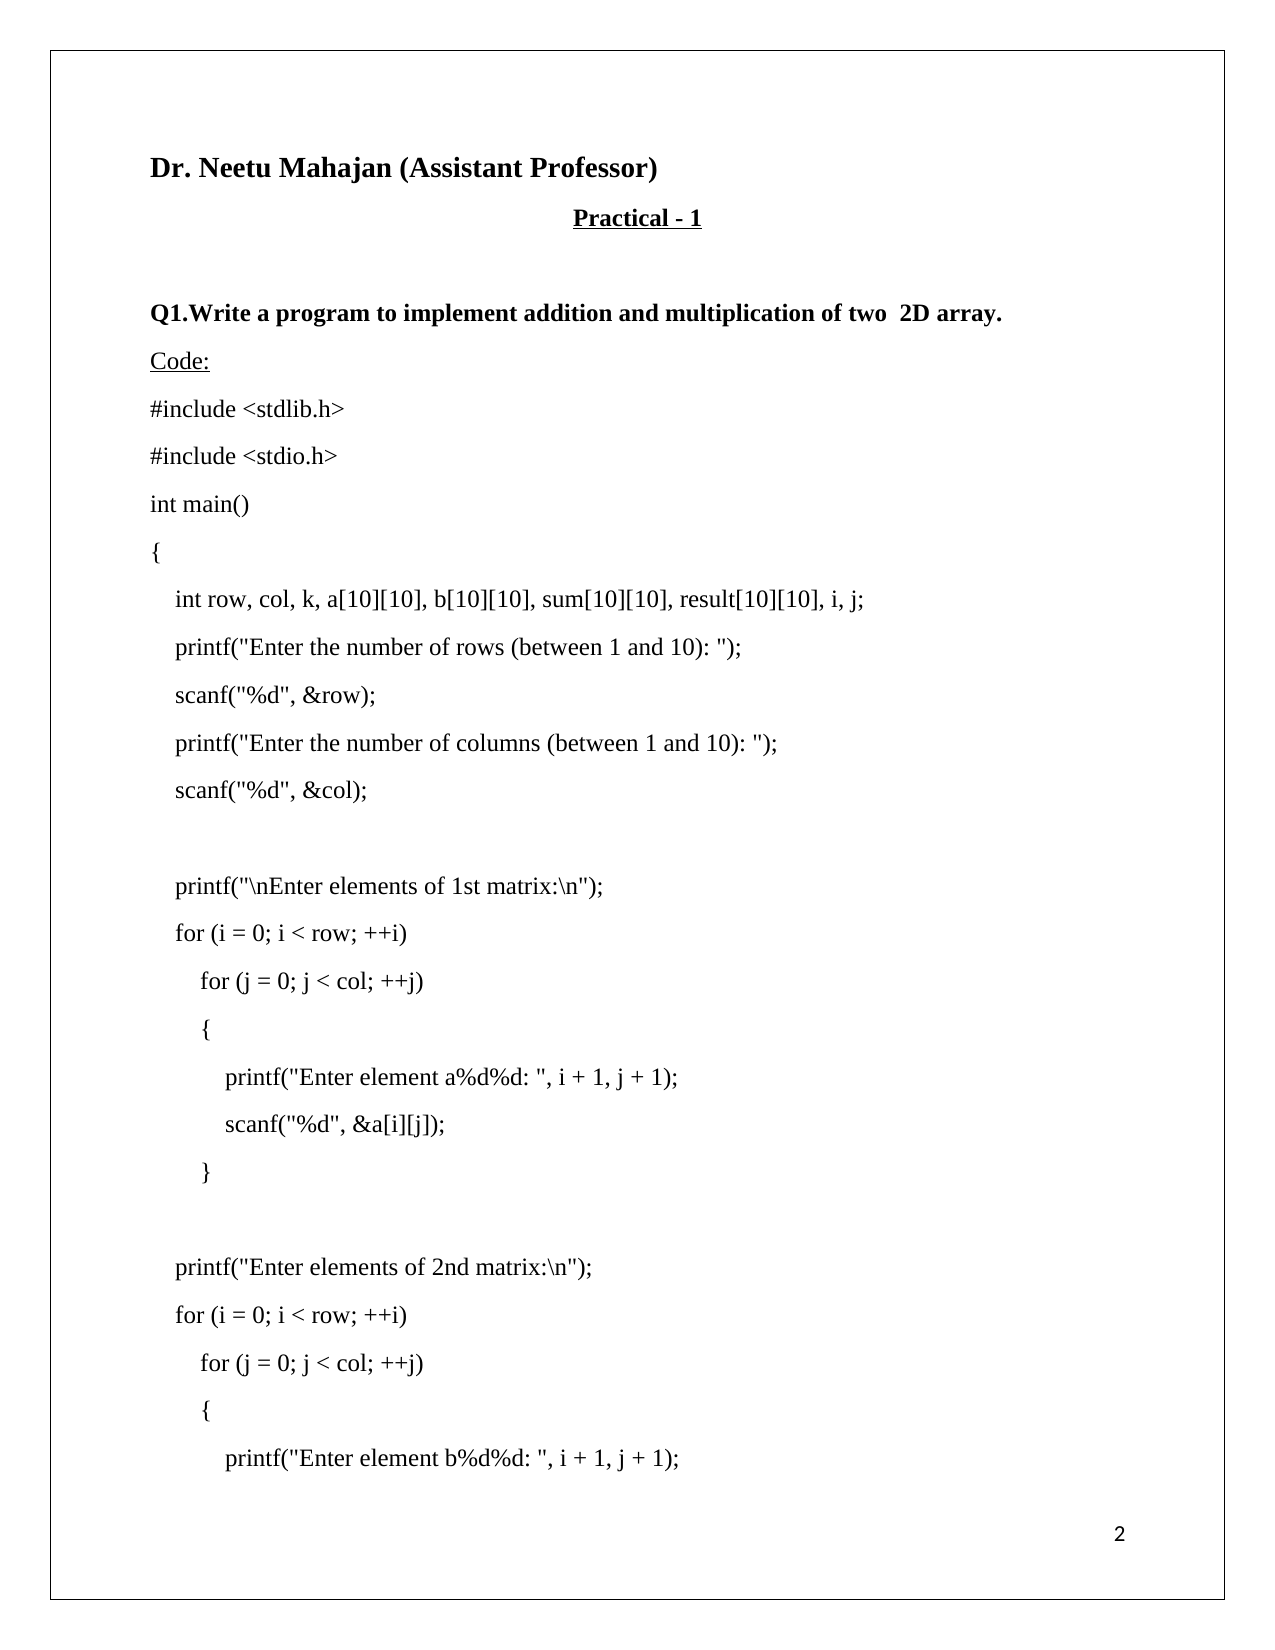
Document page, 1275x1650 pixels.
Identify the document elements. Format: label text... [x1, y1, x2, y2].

text #include <stdlib.h> [150, 394, 1125, 422]
text printf("Enter the number of columns (between 1 and 10): "); [150, 728, 1125, 756]
text Q1.Write a program to implement addition and multiplication of two 2D array. [150, 298, 1125, 327]
text printf("\nEnter elements of 1st matrix:\n"); [150, 871, 1125, 899]
text for (i = 0; i < row; ++i) [150, 918, 1125, 947]
text printf("Enter element a%d%d: ", i + 1, j + 1); [150, 1062, 1125, 1090]
text for (i = 0; i < row; ++i) [150, 1300, 1125, 1329]
text { [150, 1014, 1125, 1043]
text printf("Enter element b%d%d: ", i + 1, j + 1); [150, 1443, 1125, 1472]
text int row, col, k, a[10][10], b[10][10], sum[10][10], result[10][10], i, j; [150, 584, 1125, 613]
text for (j = 0; j < col; ++j) [150, 1348, 1125, 1377]
text scanf("%d", &row); [150, 680, 1125, 709]
text } [150, 1157, 1125, 1186]
text Dr. Neetu Mahajan (Assistant Professor) [150, 150, 1125, 183]
text #include <stdio.h> [150, 441, 1125, 470]
text { [150, 537, 1125, 566]
text scanf("%d", &a[i][j]); [150, 1109, 1125, 1138]
text printf("Enter elements of 2nd matrix:\n"); [150, 1252, 1125, 1281]
text { [150, 1396, 1125, 1424]
text printf("Enter the number of rows (between 1 and 10): "); [150, 632, 1125, 661]
text Code: [150, 346, 1125, 375]
text scanf("%d", &col); [150, 775, 1125, 804]
text int main() [150, 489, 1125, 518]
text Practical - 1 [150, 203, 1125, 232]
text for (j = 0; j < col; ++j) [150, 966, 1125, 995]
